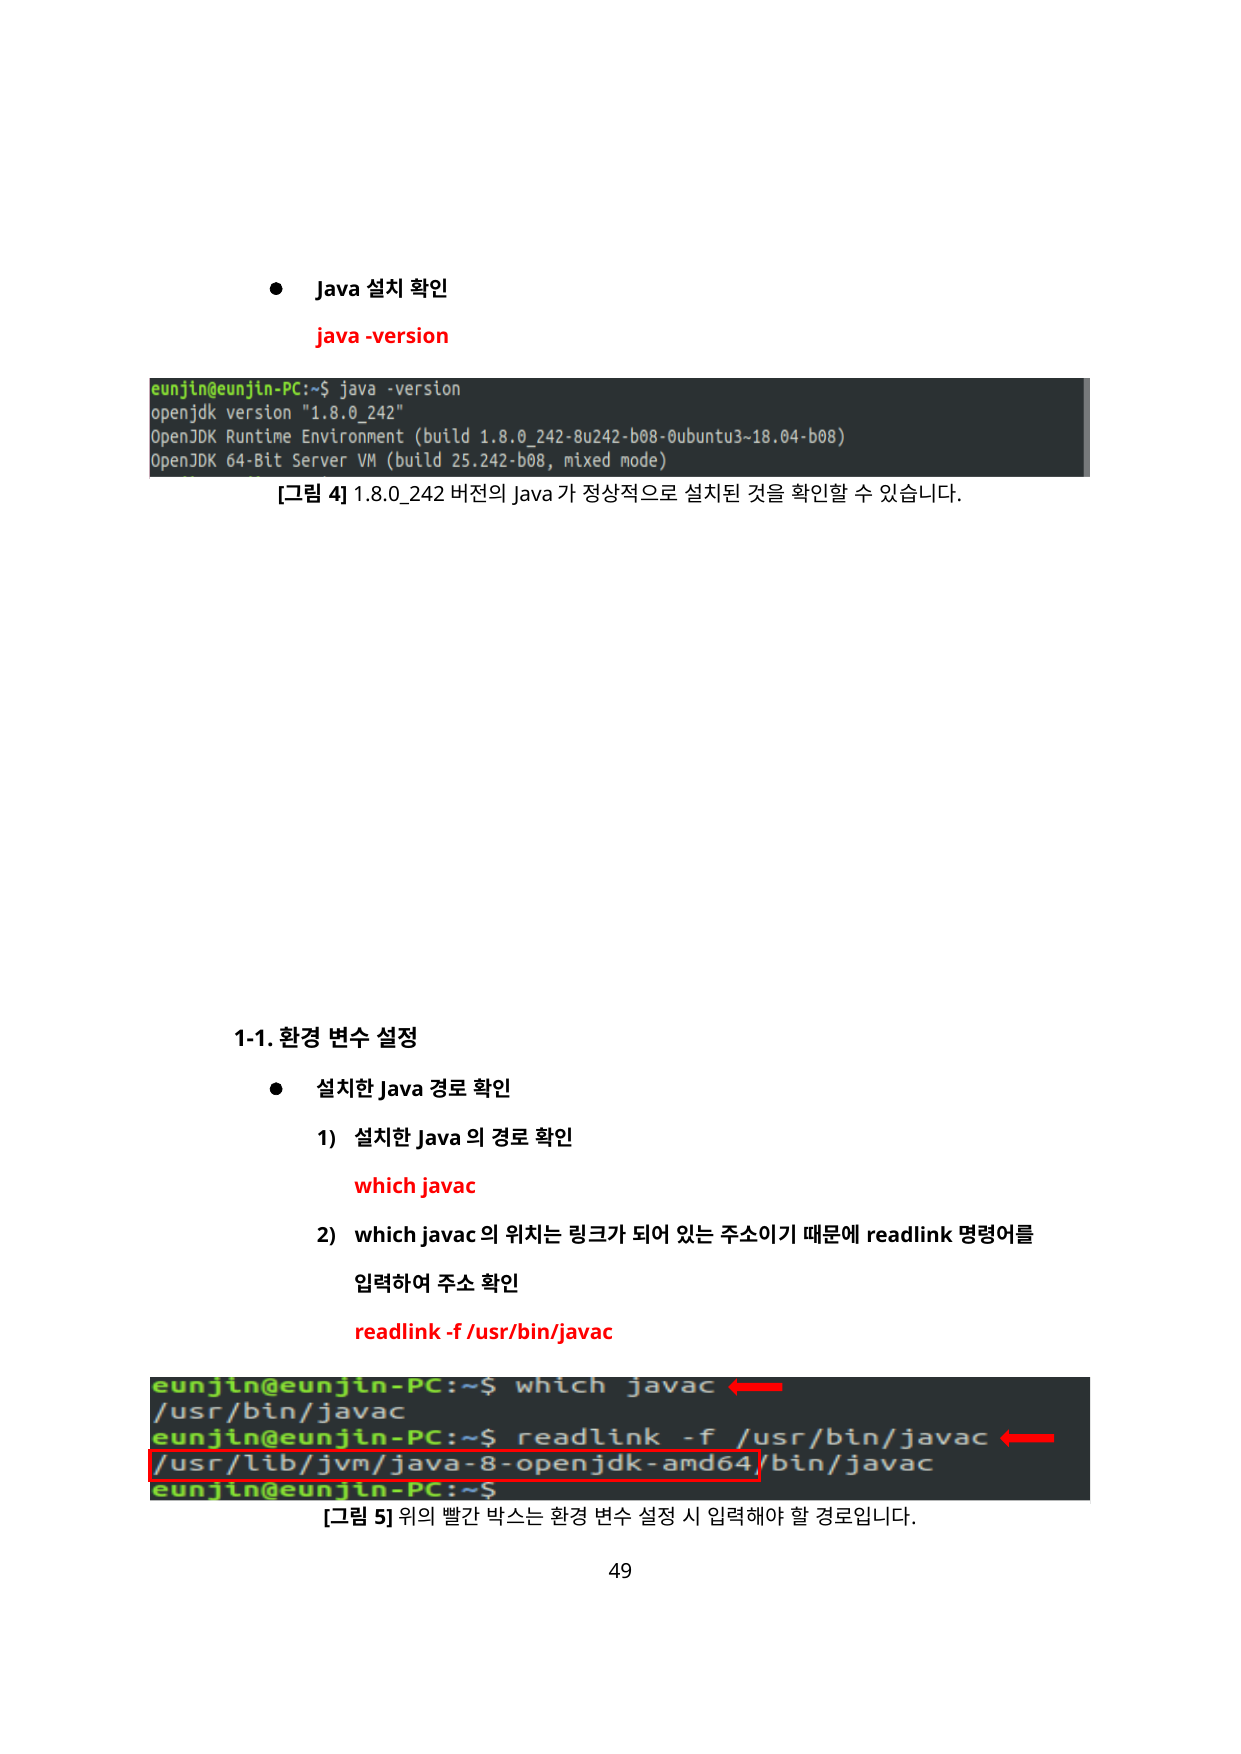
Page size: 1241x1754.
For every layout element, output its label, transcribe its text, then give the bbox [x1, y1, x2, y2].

picture [152, 1452, 758, 1479]
list which javac의 위치는 링크가 되어 있는 주소이기 때문에 readlink 명령어를 [317, 1218, 1090, 1248]
text 입력하여 주소 확인 [317, 1267, 1090, 1298]
text readlink -f /usr/bin/javac [317, 1317, 1090, 1345]
subtitle 1-1. 환경 변수 설정 [233, 1019, 1090, 1053]
picture [149, 378, 1090, 476]
text which javac [271, 1171, 1090, 1199]
list 설치한 Java의 경로 확인 [317, 1121, 1090, 1152]
text java -version [317, 321, 1090, 349]
picture [150, 1377, 1091, 1504]
list 설치한 Java 경로 확인 [233, 1072, 1090, 1102]
list Java 설치 확인 [233, 272, 1090, 302]
